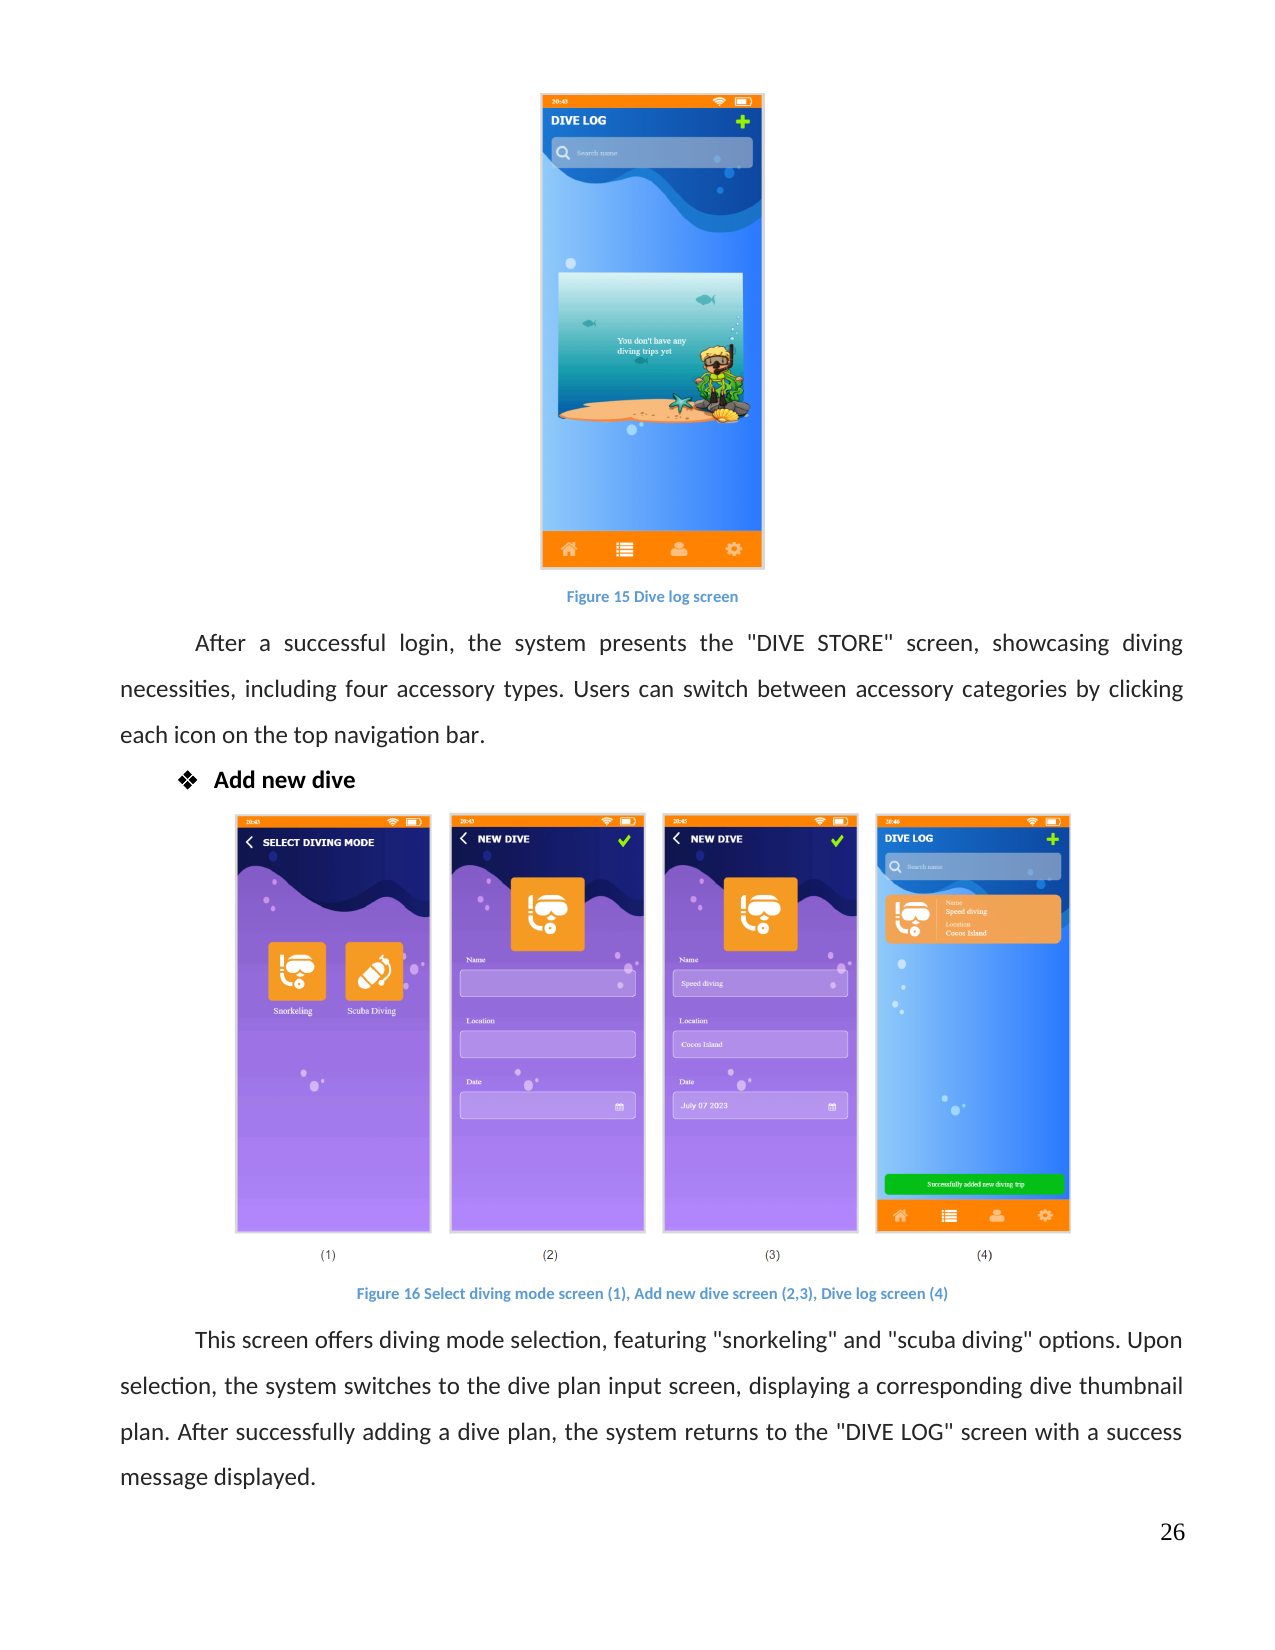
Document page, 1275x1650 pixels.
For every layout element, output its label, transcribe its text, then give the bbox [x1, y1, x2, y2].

text Figure 16 Select diving mode screen (1), Add new dive screen (2,3), Dive log screen (4) [120, 1283, 1185, 1303]
text Figure 15 Dive log screen [120, 586, 1185, 607]
list Add new dive [176, 765, 1185, 795]
picture [232, 810, 1074, 1269]
picture [537, 90, 768, 572]
text After a successful login, the system presents the "DIVE STORE" screen, showcasing diving necessities, including four accessory types. Users can switch between accessory categories by clicking each icon on the top navigation bar. [120, 627, 1185, 749]
text This screen offers diving mode selection, featuring "snorkeling" and "scuba diving" options. Upon selection, the system switches to the dive plan input screen, displaying a corresponding dive thumbnail plan. After successfully adding a dive plan, the system returns to the "DIVE LOG" screen with a success message displayed. [120, 1324, 1185, 1492]
